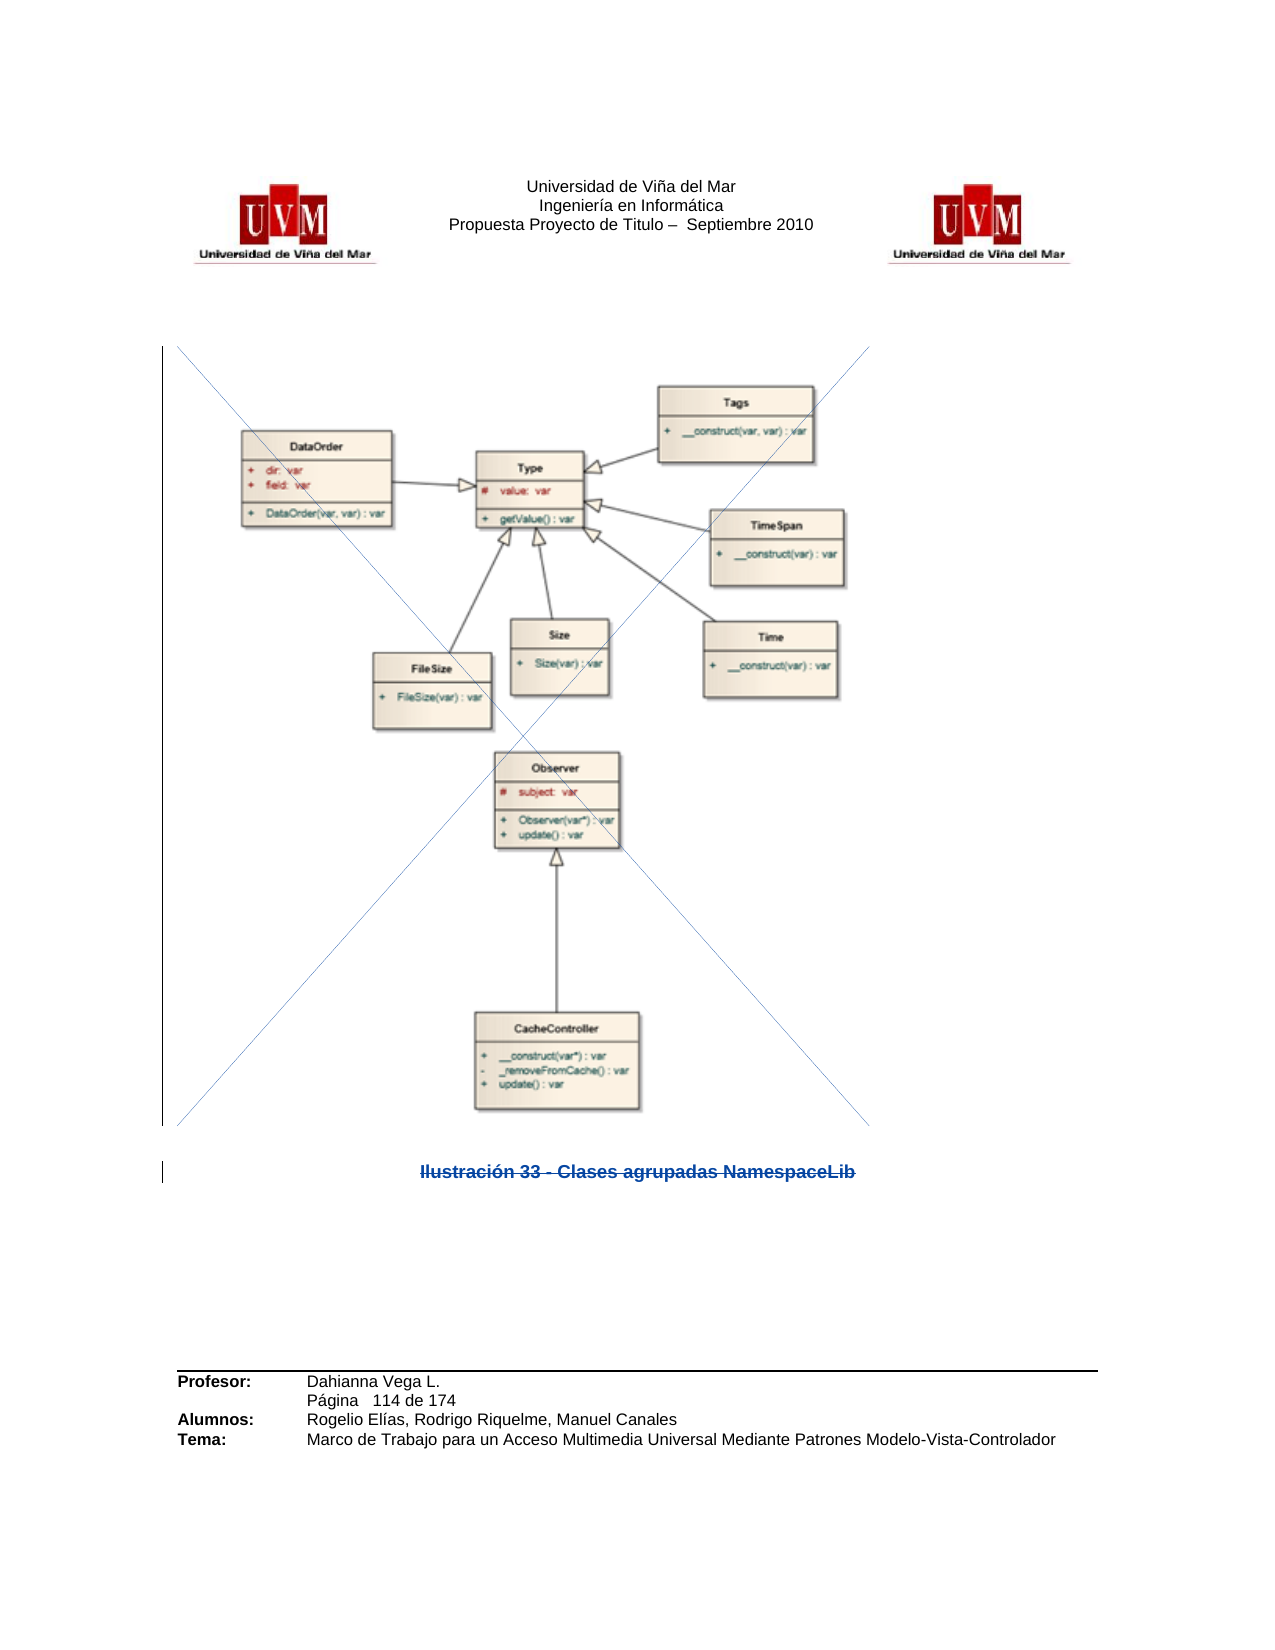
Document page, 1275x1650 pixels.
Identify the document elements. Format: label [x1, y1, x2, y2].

picture [871, 176, 1084, 267]
picture [178, 346, 868, 735]
picture [177, 176, 390, 267]
picture [177, 348, 522, 1124]
picture [525, 347, 870, 1125]
picture [179, 738, 868, 1126]
